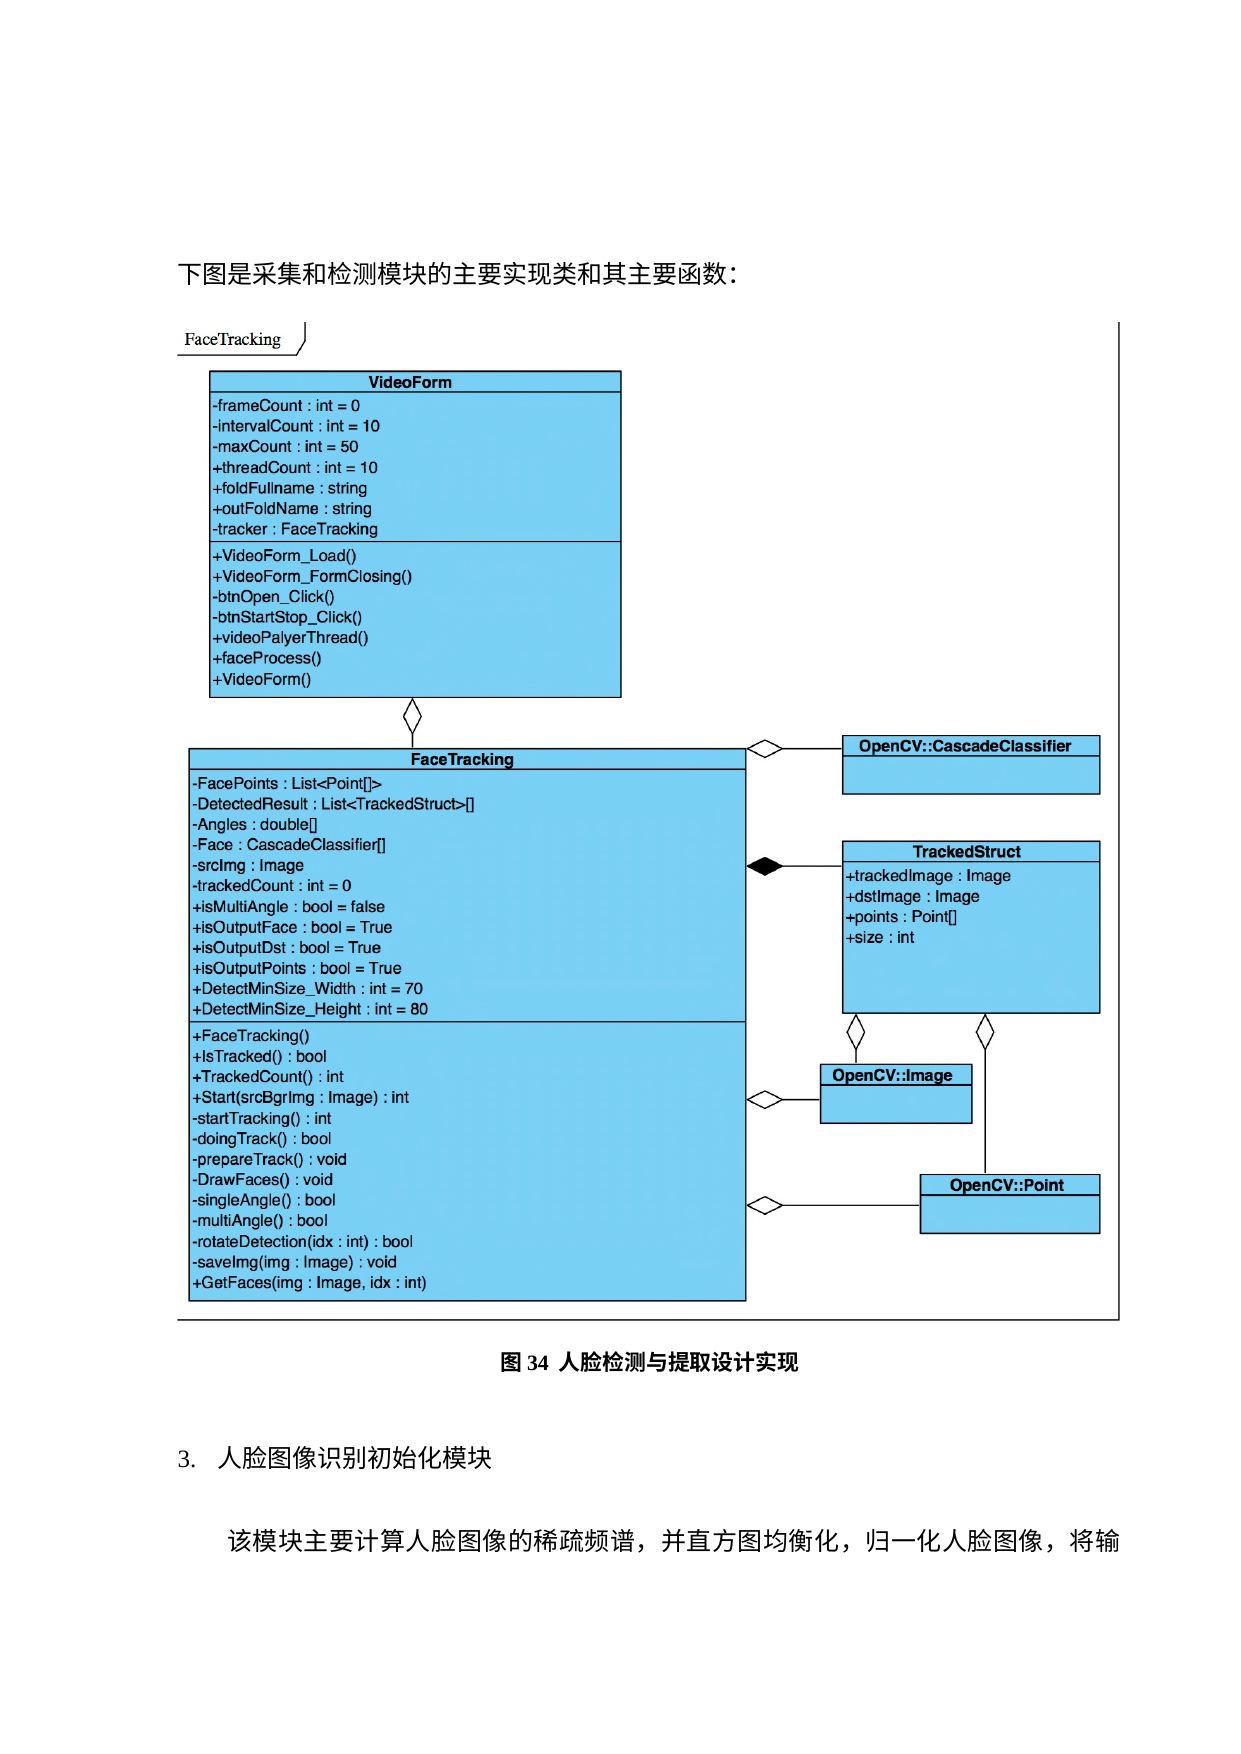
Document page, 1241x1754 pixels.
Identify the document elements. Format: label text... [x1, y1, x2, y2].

list 人脸图像识别初始化模块 [177, 1424, 1122, 1489]
text 图 34 人脸检测与提取设计实现 [177, 1345, 1122, 1377]
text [177, 1507, 1122, 1572]
picture [177, 322, 1123, 1330]
text 下图是采集和检测模块的主要实现类和其主要函数： [177, 240, 1122, 305]
